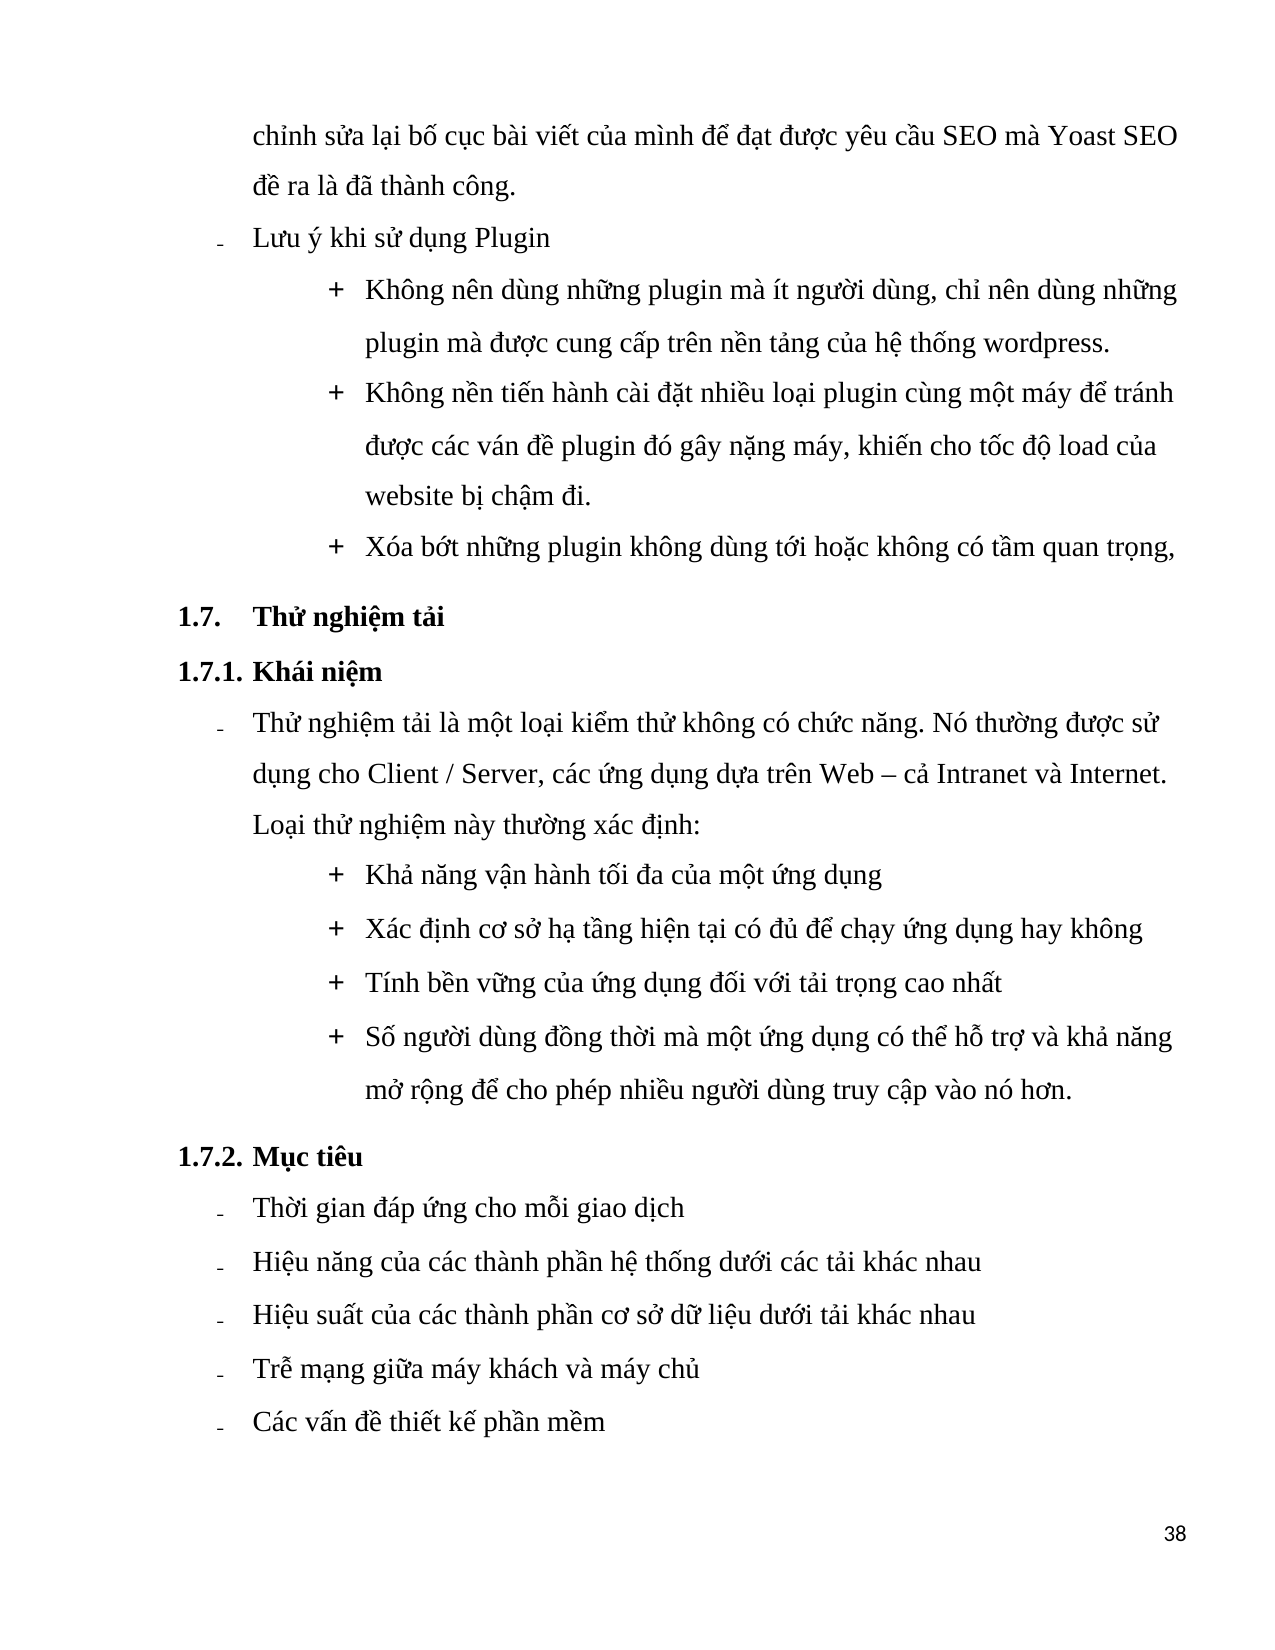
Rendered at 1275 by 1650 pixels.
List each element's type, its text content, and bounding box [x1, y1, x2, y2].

list Không nên dùng những plugin mà ít người dùng, chỉ nên dùng những plugin mà được cung cấp trên nền tảng của hệ thống wordpress. [327, 1248, 1186, 1334]
picture [214, 528, 1184, 789]
list Lưu ý khi sử dụng Plugin [215, 1194, 1186, 1230]
text Hình 15 Giao diện plugin [177, 819, 1186, 853]
list Không nền tiến hành cài đặt nhiều loại plugin cùng một máy để tránh được các ván đề plugin đó gây nặng máy, khiến cho tốc độ load của website bị chậm đi. [327, 1351, 1186, 1487]
list Với việc các website ngày này đang ngày càng cần được chuẩn hóa SEO để tối ưu hơn với các công cụ tìm kiếm thì Yoast SEO chính là giải pháp phù hợp dành cho bạn. Yoast SEO sẽ tích hợp chức năng thông báo trạng thái của website hay bài post liệu có đạt chuẩn SEO hay không. Người viết chỉ cần chỉnh sửa lại bố cục bài viết của mình để đạt được yêu cầu SEO mà Yoast SEO đề ra là đã thành công. [215, 890, 1186, 1177]
list Digg Digg sẽ giúp cho người dùng có thể dễ dàng thực hiện thao tác like, hoặc cũng có thể dễ dàng thực hiện thao tác chia sẻ một bài đăng nào đó. [327, 322, 1186, 458]
list Ví dụ: Yoast SEO – plugin wordpress hữu dụng nhất cho SEO [215, 475, 1186, 511]
list Star Ratings chính là một trong những công cụ được sử dụng để có thể đánh giá được Sao, giúp cho người dùng bình chọn cho website đó, từ đó làm tăng lên mức độ uy tính của website, thông qua đánh giá sao mà website đó có thể tạo được độ tin cậy hơn đối với người dùng. [327, 118, 1186, 305]
